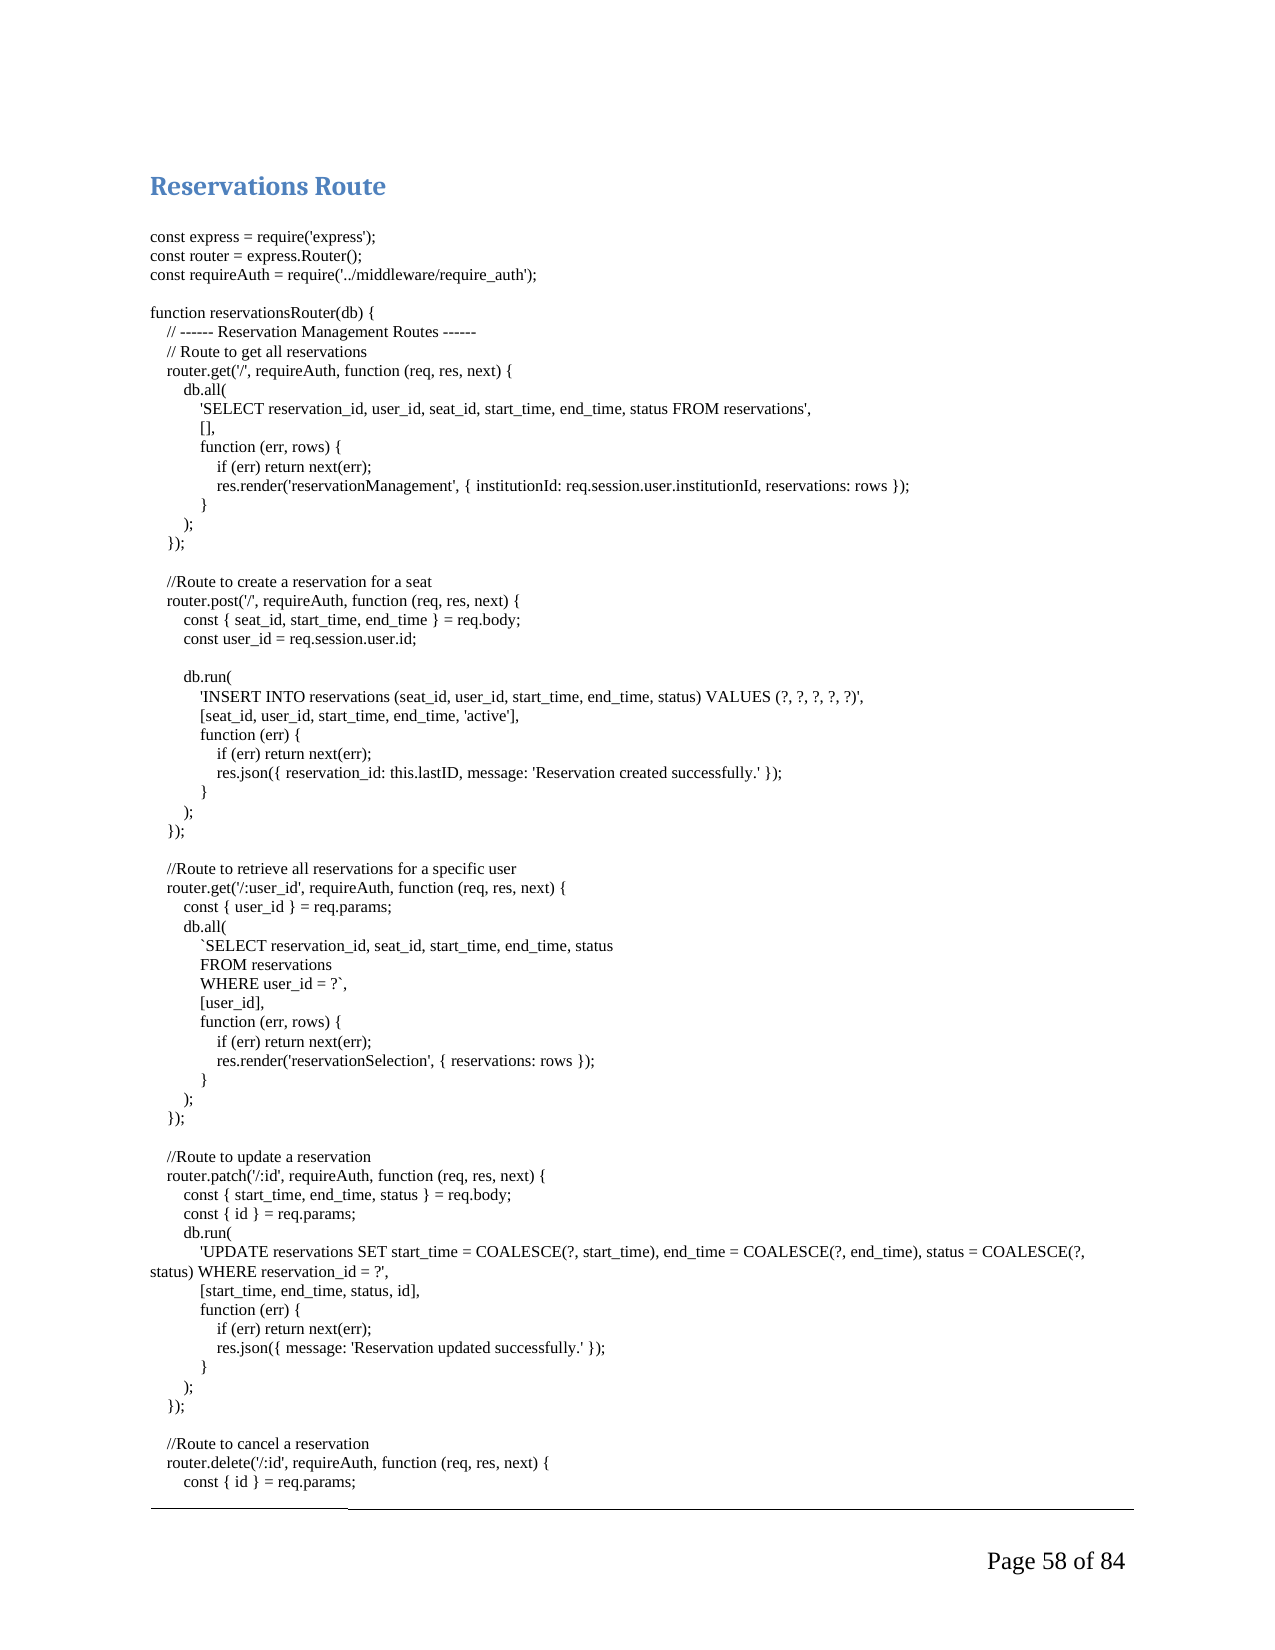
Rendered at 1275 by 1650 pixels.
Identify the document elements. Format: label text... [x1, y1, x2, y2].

text function (err) { [150, 1300, 1125, 1319]
text function reservationsRouter(db) { [150, 303, 1125, 322]
text if (err) return next(err); [150, 456, 1125, 476]
text const user_id = req.session.user.id; [150, 629, 1125, 648]
text FROM reservations [150, 955, 1125, 974]
text 'UPDATE reservations SET start_time = COALESCE(?, start_time), end_time = COALESCE(?, end_time), status = COALESCE(?, status) WHERE reservation_id = ?', [150, 1242, 1125, 1281]
text router.post('/', requireAuth, function (req, res, next) { [150, 591, 1125, 610]
text }); [150, 533, 1125, 552]
text res.render('reservationSelection', { reservations: rows }); [150, 1051, 1125, 1070]
text WHERE user_id = ?`, [150, 974, 1125, 993]
text router.get('/:user_id', requireAuth, function (req, res, next) { [150, 878, 1125, 897]
text router.patch('/:id', requireAuth, function (req, res, next) { [150, 1166, 1125, 1185]
text if (err) return next(err); [150, 744, 1125, 763]
text } [150, 1357, 1125, 1376]
text router.get('/', requireAuth, function (req, res, next) { [150, 361, 1125, 380]
text const { id } = req.params; [150, 1472, 1125, 1491]
text function (err, rows) { [150, 437, 1125, 456]
text if (err) return next(err); [150, 1319, 1125, 1338]
text ); [150, 1376, 1125, 1396]
text }); [150, 1396, 1125, 1415]
text db.run( [150, 1223, 1125, 1242]
text const requireAuth = require('../middleware/require_auth'); [150, 265, 1125, 284]
text [], [150, 418, 1125, 437]
text // ------ Reservation Management Routes ------ [150, 322, 1125, 341]
text const { user_id } = req.params; [150, 897, 1125, 916]
text // Route to get all reservations [150, 341, 1125, 361]
text [seat_id, user_id, start_time, end_time, 'active'], [150, 706, 1125, 725]
text ); [150, 1089, 1125, 1108]
text }); [150, 1108, 1125, 1127]
text db.all( [150, 916, 1125, 936]
text } [150, 782, 1125, 801]
text db.all( [150, 380, 1125, 399]
text 'SELECT reservation_id, user_id, seat_id, start_time, end_time, status FROM reservations', [150, 399, 1125, 418]
text //Route to update a reservation [150, 1146, 1125, 1166]
text //Route to cancel a reservation [150, 1434, 1125, 1453]
text if (err) return next(err); [150, 1031, 1125, 1051]
text } [150, 495, 1125, 514]
subtitle Reservations Route [150, 171, 1125, 203]
text } [150, 1070, 1125, 1089]
text const { seat_id, start_time, end_time } = req.body; [150, 610, 1125, 629]
text `SELECT reservation_id, seat_id, start_time, end_time, status [150, 936, 1125, 955]
text ); [150, 514, 1125, 533]
text [user_id], [150, 993, 1125, 1012]
text function (err) { [150, 725, 1125, 744]
text //Route to create a reservation for a seat [150, 571, 1125, 591]
text const router = express.Router(); [150, 246, 1125, 265]
text ); [150, 801, 1125, 821]
text 'INSERT INTO reservations (seat_id, user_id, start_time, end_time, status) VALUES (?, ?, ?, ?, ?)', [150, 686, 1125, 706]
text }); [150, 821, 1125, 840]
text //Route to retrieve all reservations for a specific user [150, 859, 1125, 878]
text [start_time, end_time, status, id], [150, 1281, 1125, 1300]
text res.render('reservationManagement', { institutionId: req.session.user.institutionId, reservations: rows }); [150, 476, 1125, 495]
text router.delete('/:id', requireAuth, function (req, res, next) { [150, 1453, 1125, 1472]
text res.json({ message: 'Reservation updated successfully.' }); [150, 1338, 1125, 1357]
text const express = require('express'); [150, 226, 1125, 246]
text db.run( [150, 667, 1125, 686]
text function (err, rows) { [150, 1012, 1125, 1031]
text res.json({ reservation_id: this.lastID, message: 'Reservation created successfully.' }); [150, 763, 1125, 782]
text const { start_time, end_time, status } = req.body; [150, 1185, 1125, 1204]
text const { id } = req.params; [150, 1204, 1125, 1223]
